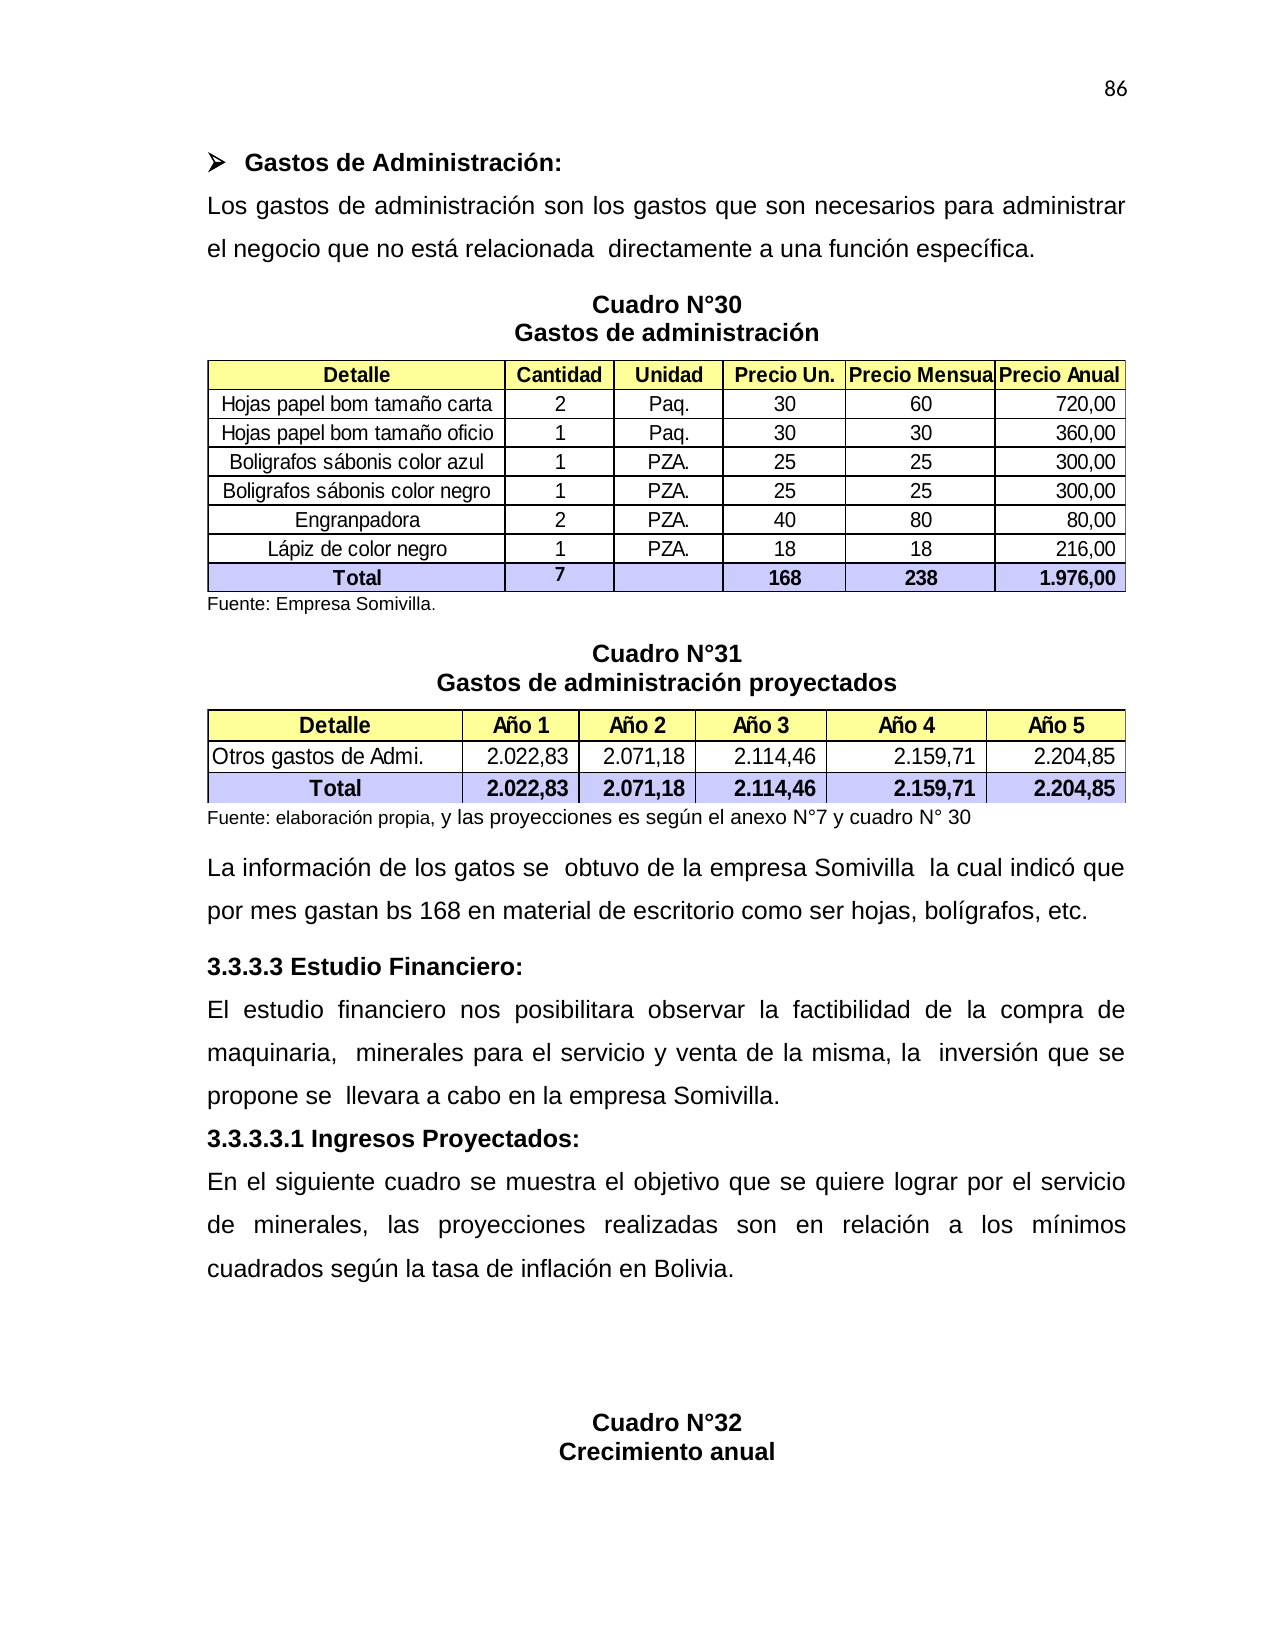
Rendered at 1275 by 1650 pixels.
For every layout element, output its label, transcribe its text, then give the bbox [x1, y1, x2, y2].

text Crecimiento anual [207, 1437, 1127, 1465]
text Cuadro N°31 [207, 639, 1127, 668]
text Cuadro N°30 [207, 290, 1127, 318]
list Gastos de Administración: [207, 148, 1127, 177]
text Cuadro N°32 [207, 1408, 1127, 1437]
text Gastos de administración [207, 318, 1127, 347]
text Fuente: Empresa Somivilla. [207, 593, 1127, 614]
text El estudio financiero nos posibilitara observar la factibilidad de la compra de maquinaria, minerales para el servicio y venta de la misma, la inversión que se propone se llevara a cabo en la empresa Somivilla. [207, 995, 1127, 1110]
text La información de los gatos se obtuvo de la empresa Somivilla la cual indicó que por mes gastan bs 168 en material de escritorio como ser hojas, bolígrafos, etc. [207, 853, 1127, 925]
text 3.3.3.3 Estudio Financiero: [207, 952, 1127, 980]
text Gastos de administración proyectados [207, 668, 1127, 697]
text En el siguiente cuadro se muestra el objetivo que se quiere lograr por el servicio de minerales, las proyecciones realizadas son en relación a los mínimos cuadrados según la tasa de inflación en Bolivia. [207, 1167, 1127, 1282]
text Los gastos de administración son los gastos que son necesarios para administrar el negocio que no está relacionada directamente a una función específica. [207, 191, 1127, 263]
text 3.3.3.3.1 Ingresos Proyectados: [207, 1124, 1127, 1153]
text Fuente: elaboración propia, y las proyecciones es según el anexo N°7 y cuadro N° 30 [207, 804, 1127, 828]
